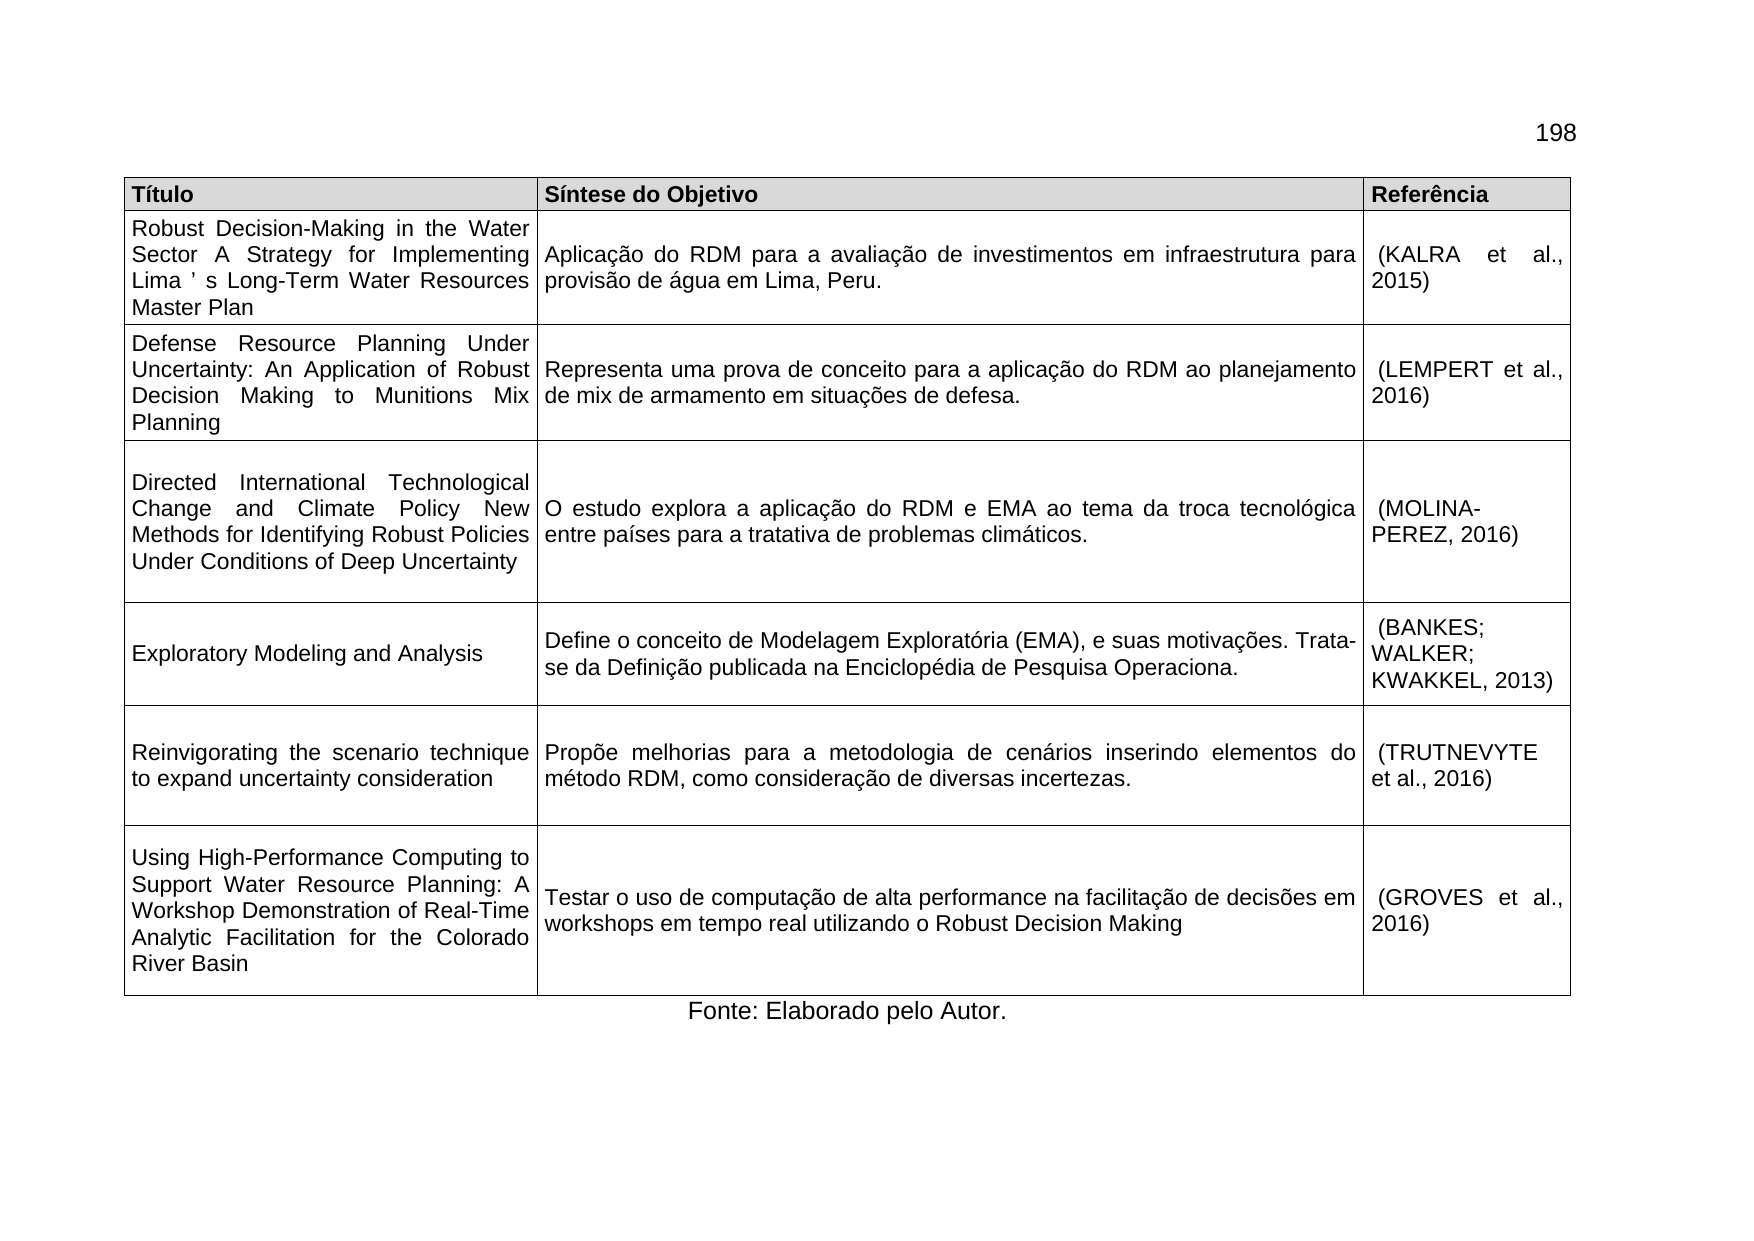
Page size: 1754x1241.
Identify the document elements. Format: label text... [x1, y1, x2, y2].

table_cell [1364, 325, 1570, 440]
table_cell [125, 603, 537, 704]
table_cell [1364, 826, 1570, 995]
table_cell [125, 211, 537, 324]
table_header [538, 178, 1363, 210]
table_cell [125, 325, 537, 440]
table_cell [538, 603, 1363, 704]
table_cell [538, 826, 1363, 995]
text Fonte: Elaborado pelo Autor. [118, 996, 1577, 1024]
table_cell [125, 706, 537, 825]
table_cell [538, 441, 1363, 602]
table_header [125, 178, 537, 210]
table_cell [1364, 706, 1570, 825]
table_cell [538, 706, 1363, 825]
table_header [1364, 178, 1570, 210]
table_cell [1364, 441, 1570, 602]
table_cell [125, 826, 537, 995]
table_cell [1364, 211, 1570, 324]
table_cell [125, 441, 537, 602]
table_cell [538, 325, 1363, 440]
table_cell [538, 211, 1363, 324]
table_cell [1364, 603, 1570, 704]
